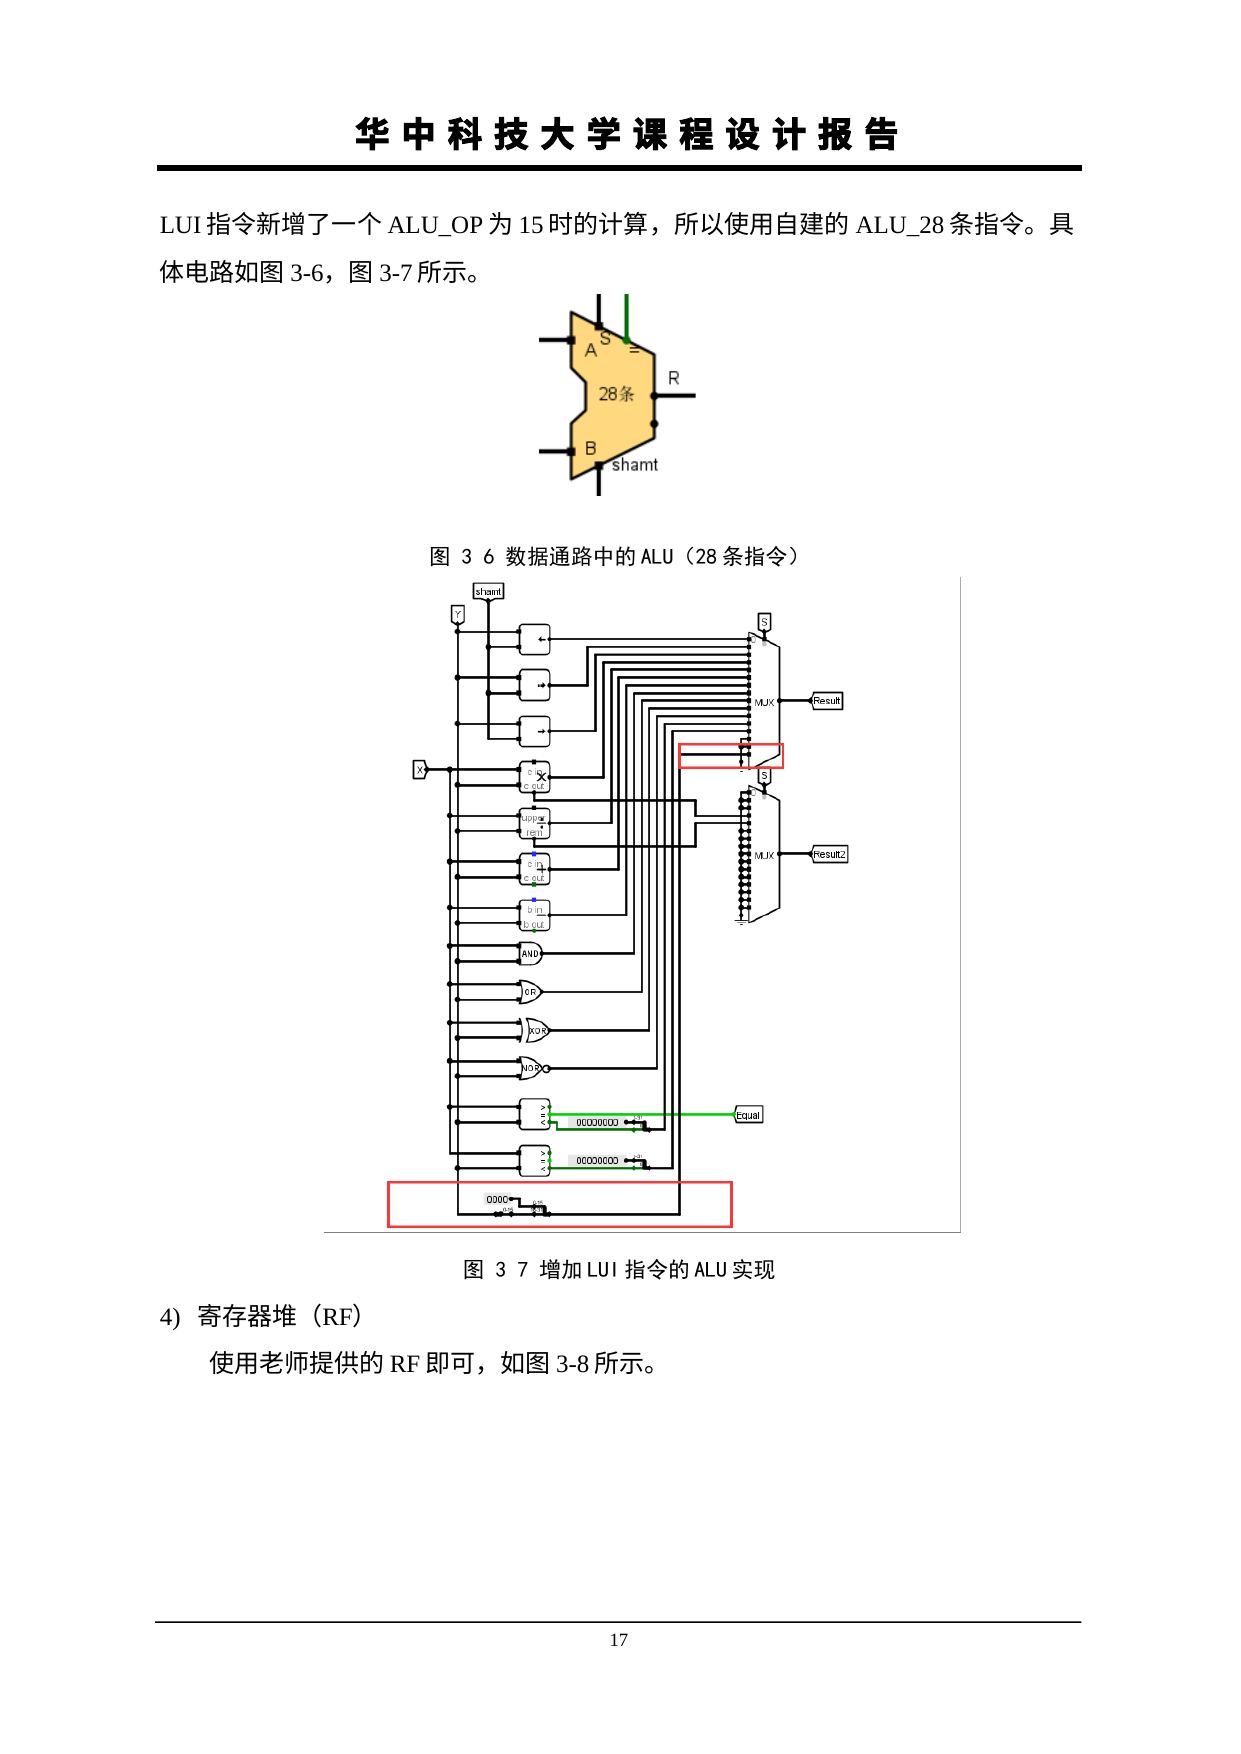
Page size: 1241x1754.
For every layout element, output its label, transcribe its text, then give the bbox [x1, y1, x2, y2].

list 寄存器堆（RF） [159, 1290, 1078, 1338]
picture [323, 577, 961, 1233]
picture [539, 294, 696, 496]
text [159, 198, 1075, 294]
